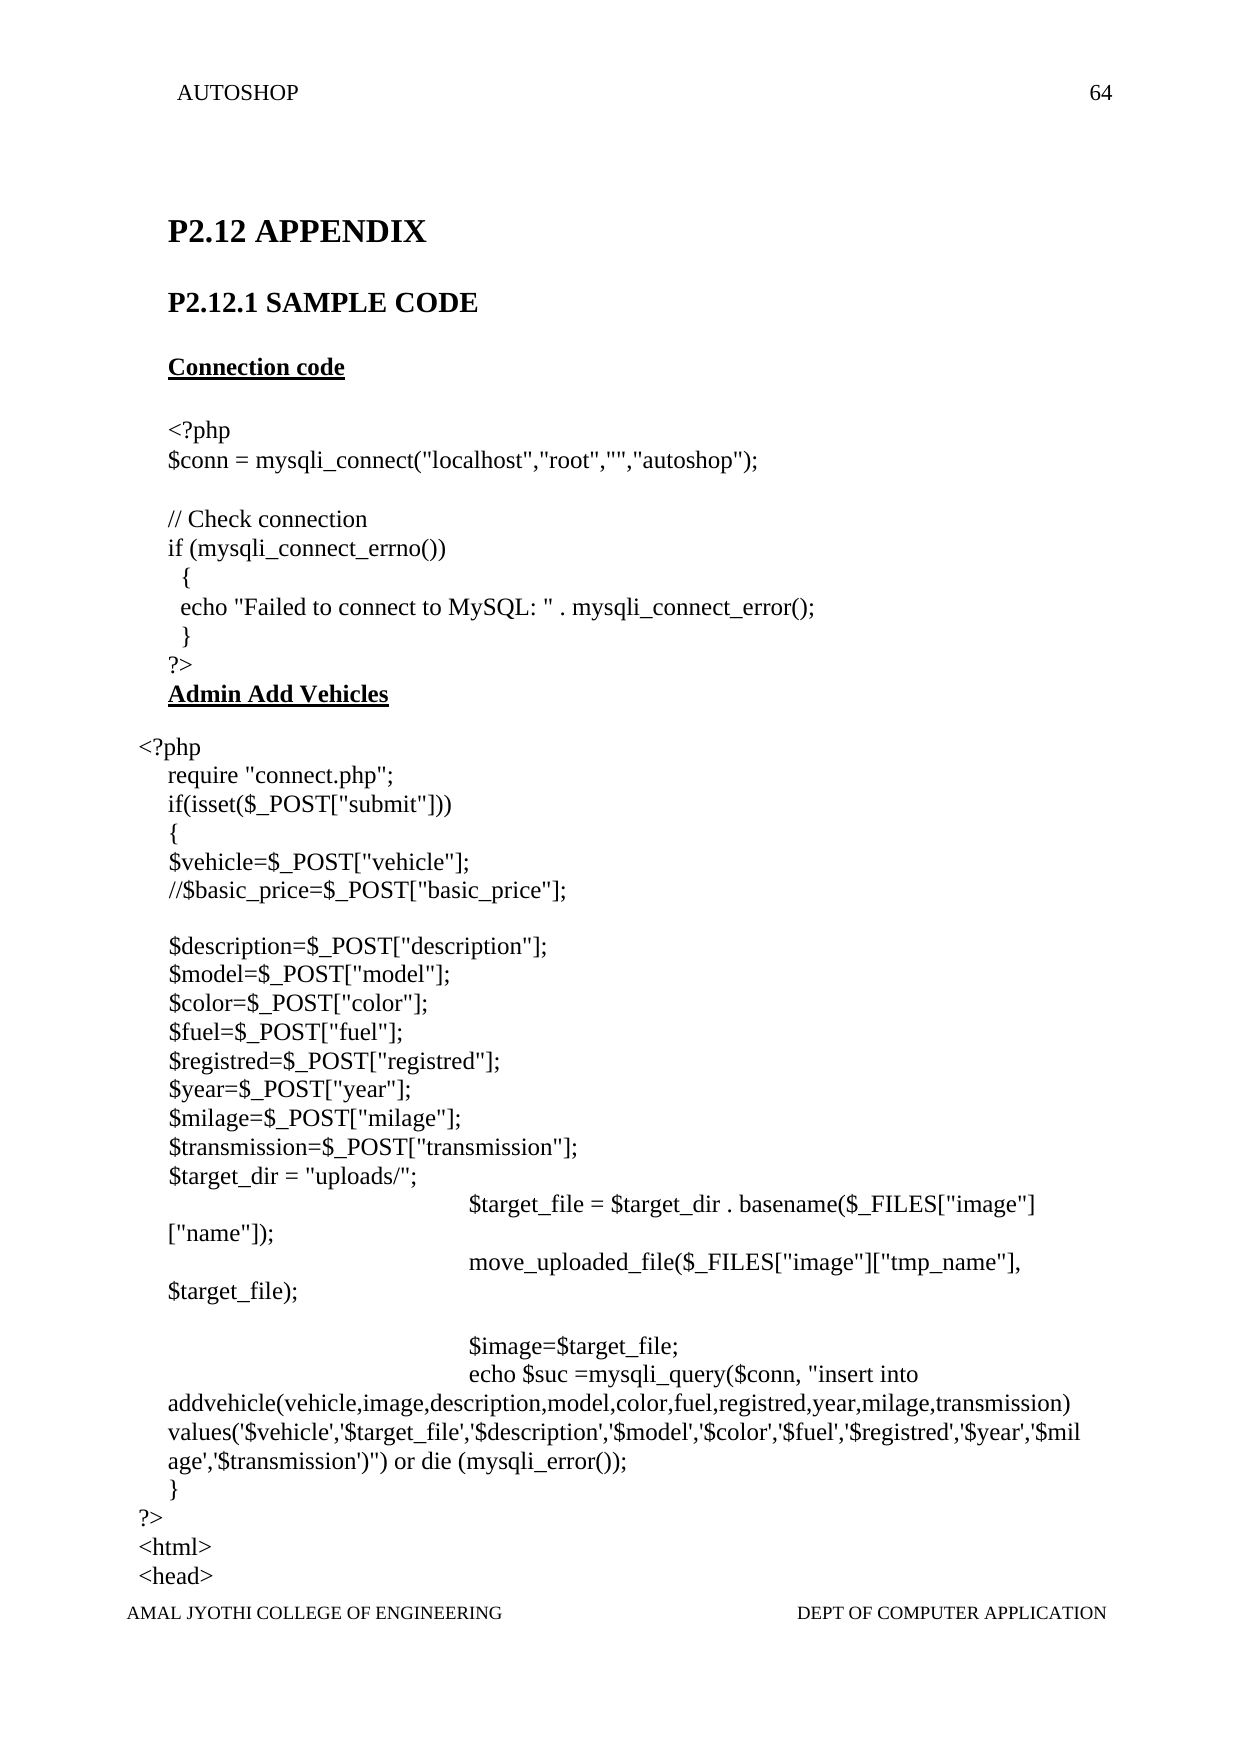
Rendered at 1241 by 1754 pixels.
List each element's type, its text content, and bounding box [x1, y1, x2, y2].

text $model=$_POST["model"]; [138, 959, 1083, 988]
text // Check connection [168, 504, 1083, 532]
text $fuel=$_POST["fuel"]; [138, 1017, 1083, 1046]
text $description=$_POST["description"]; [138, 931, 1083, 959]
text $transmission=$_POST["transmission"]; [138, 1132, 1083, 1161]
subtitle Connection code [168, 352, 1234, 381]
text } [168, 621, 1083, 650]
text { [168, 562, 1083, 591]
text $year=$_POST["year"]; [138, 1074, 1083, 1103]
text <head> [138, 1561, 1083, 1589]
text $milage=$_POST["milage"]; [138, 1103, 1083, 1132]
subtitle Admin Add Vehicles [168, 679, 1083, 708]
text $target_dir = "uploads/"; [138, 1161, 1083, 1189]
text $conn = mysqli_connect("localhost","root","","autoshop"); [168, 445, 1083, 474]
text $target_file = $target_dir . basename($_FILES["image"]["name"]); [138, 1189, 1083, 1247]
text $image=$target_file; [138, 1331, 1083, 1359]
text } [138, 1474, 1083, 1503]
text $vehicle=$_POST["vehicle"]; [138, 847, 1083, 876]
text <?php [168, 416, 1083, 444]
text require "connect.php"; [138, 761, 1083, 789]
text if (mysqli_connect_errno()) [168, 533, 1083, 562]
subtitle P2.12 APPENDIX [168, 211, 1234, 249]
text $registred=$_POST["registred"]; [138, 1046, 1083, 1074]
text ?> [168, 651, 1083, 679]
text ?> [138, 1503, 1083, 1532]
text move_uploaded_file($_FILES["image"]["tmp_name"], $target_file); [138, 1247, 1083, 1304]
text echo "Failed to connect to MySQL: " . mysqli_connect_error(); [168, 592, 1083, 621]
text { [138, 818, 1083, 847]
text if(isset($_POST["submit"])) [138, 789, 1083, 818]
text $color=$_POST["color"]; [138, 988, 1083, 1017]
text //$basic_price=$_POST["basic_price"]; [138, 876, 1083, 904]
text <?php [138, 732, 1083, 761]
subtitle P2.12.1 SAMPLE CODE [168, 285, 1234, 319]
text <html> [138, 1532, 1083, 1561]
text echo $suc =mysqli_query($conn, "insert into addvehicle(vehicle,image,description,model,color,fuel,registred,year,milage,transmission) values('$vehicle','$target_file','$description','$model','$color','$fuel','$registred','$year','$milage','$transmission')") or die (mysqli_error()); [138, 1359, 1083, 1474]
